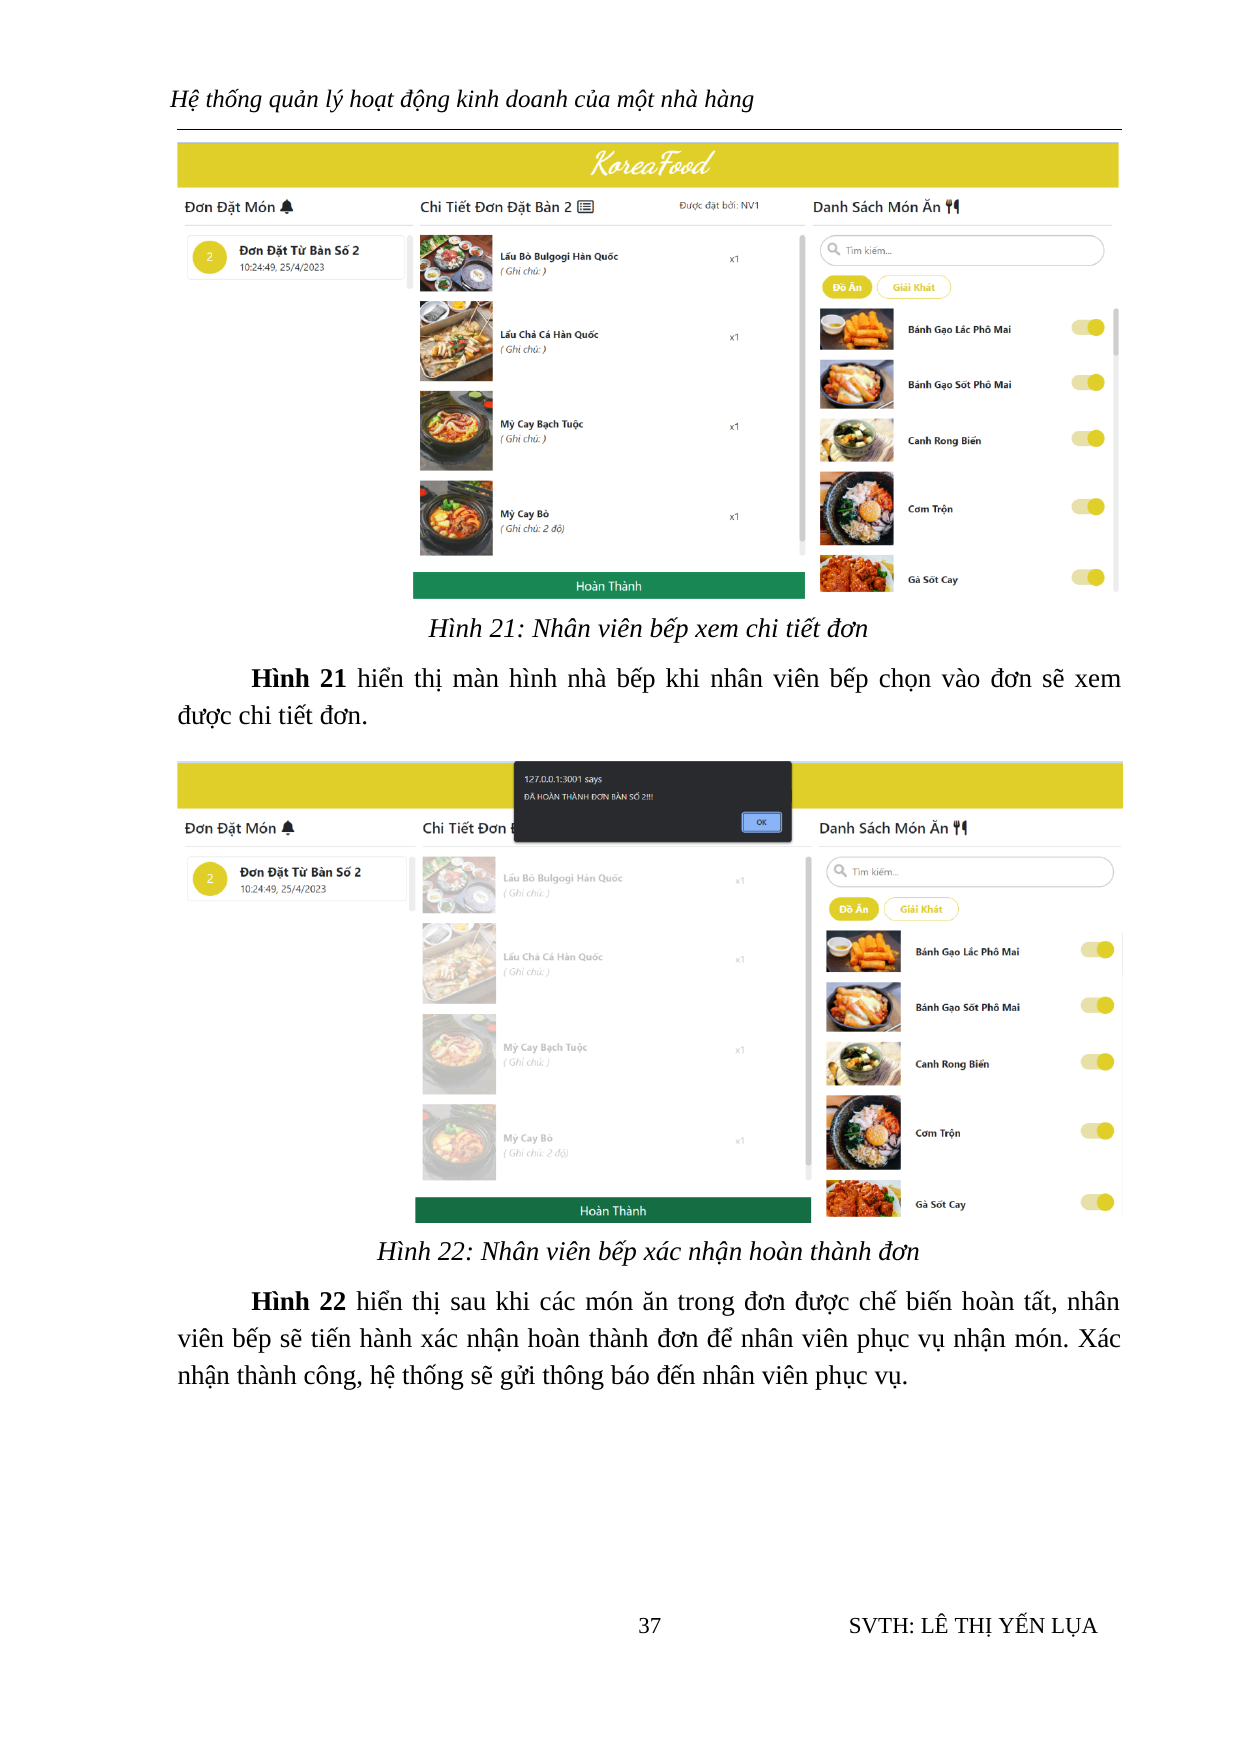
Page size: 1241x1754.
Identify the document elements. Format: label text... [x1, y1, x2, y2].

picture [177, 142, 1119, 600]
text Hình 22 hiển thị sau khi các món ăn trong đơn được chế biến hoàn tất, nhân viên bếp sẽ tiến hành xác nhận hoàn thành đơn để nhân viên phục vụ nhận món. Xác nhận thành công, hệ thống sẽ gửi thông báo đến nhân viên phục vụ. [177, 1285, 1122, 1391]
picture [177, 761, 1123, 1223]
text Hình 21 hiển thị màn hình nhà bếp khi nhân viên bếp chọn vào đơn sẽ xem được chi tiết đơn. [177, 662, 1122, 731]
text Hình 21: Nhân viên bếp xem chi tiết đơn [177, 612, 1122, 643]
text Hình 22: Nhân viên bếp xác nhận hoàn thành đơn [177, 1235, 1122, 1266]
